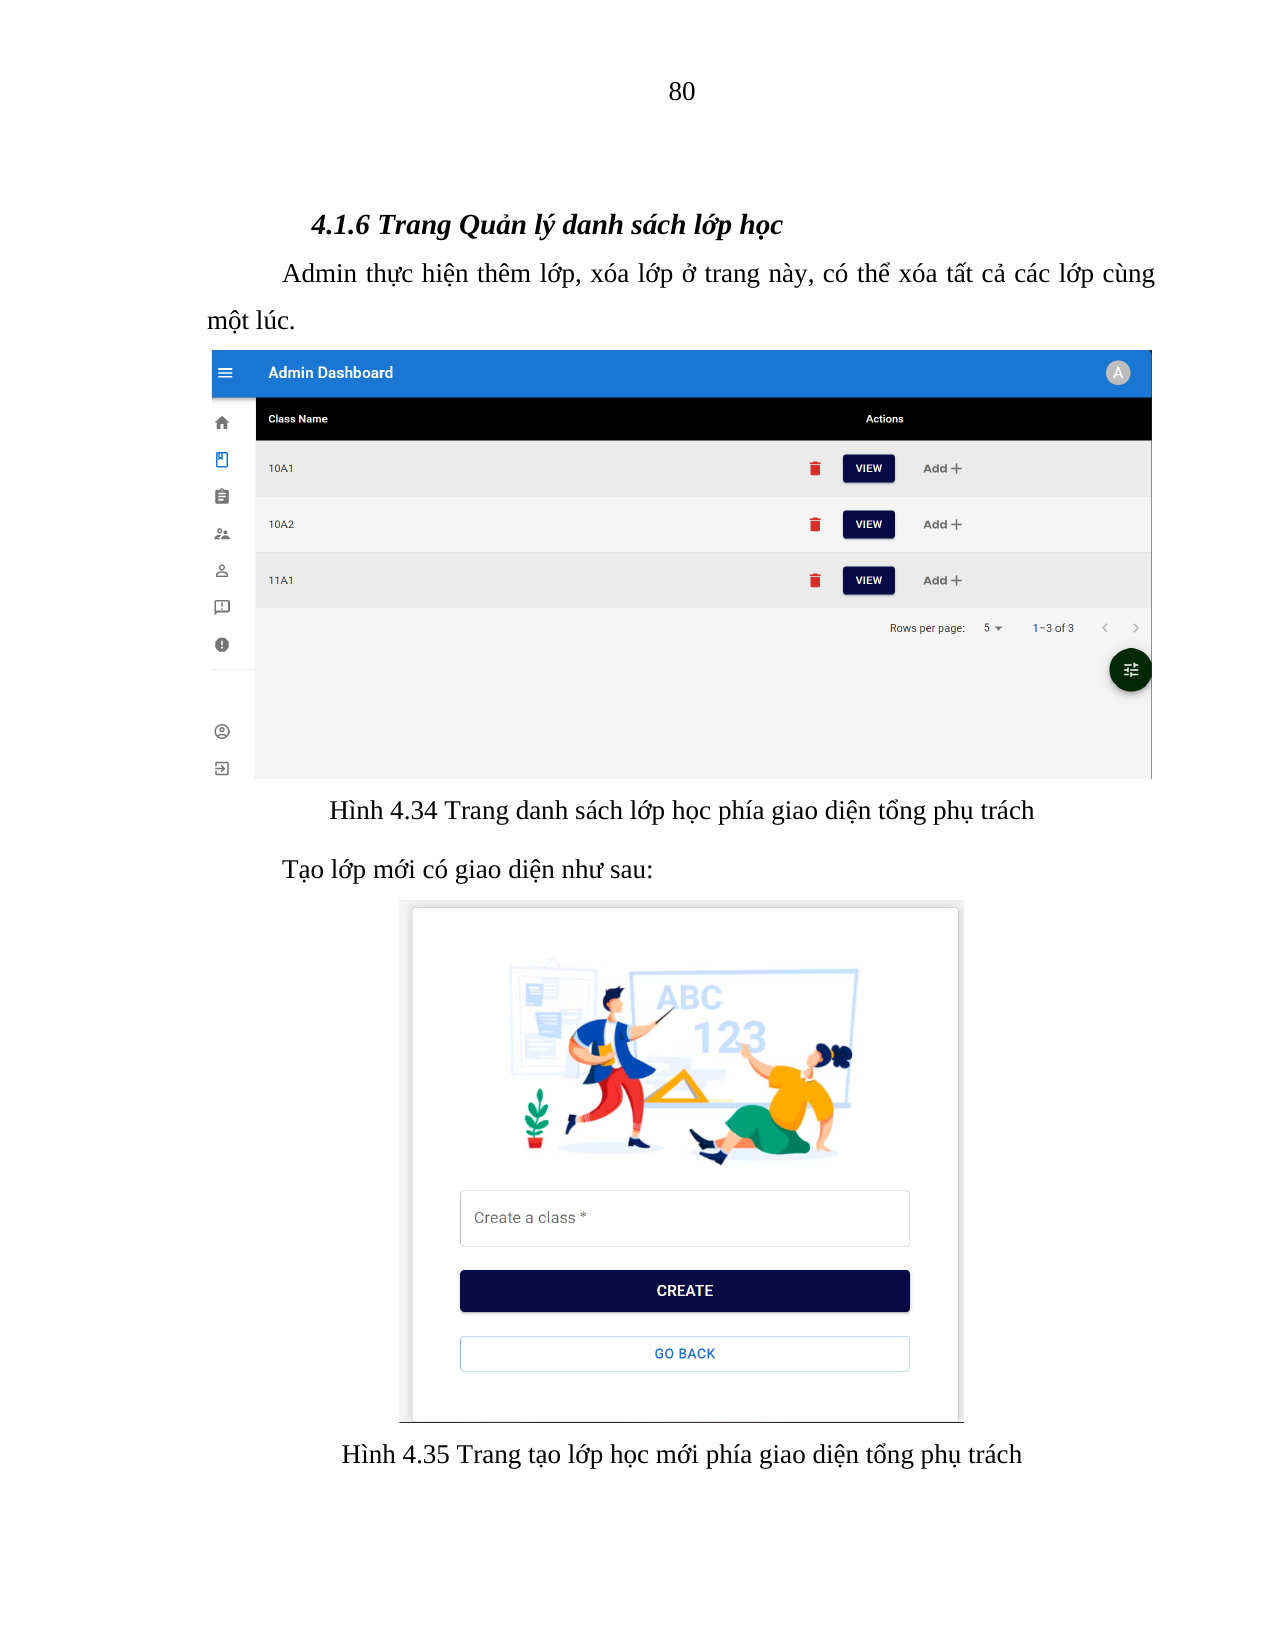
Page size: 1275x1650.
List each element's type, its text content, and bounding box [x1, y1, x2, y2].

text Admin thực hiện thêm lớp, xóa lớp ở trang này, có thể xóa tất cả các lớp cùng một lúc. [207, 257, 1157, 335]
picture [211, 350, 1152, 779]
text Tạo lớp mới có giao diện như sau: [207, 854, 1157, 885]
picture [399, 900, 965, 1423]
subtitle Trang Quản lý danh sách lớp học [236, 207, 1157, 240]
